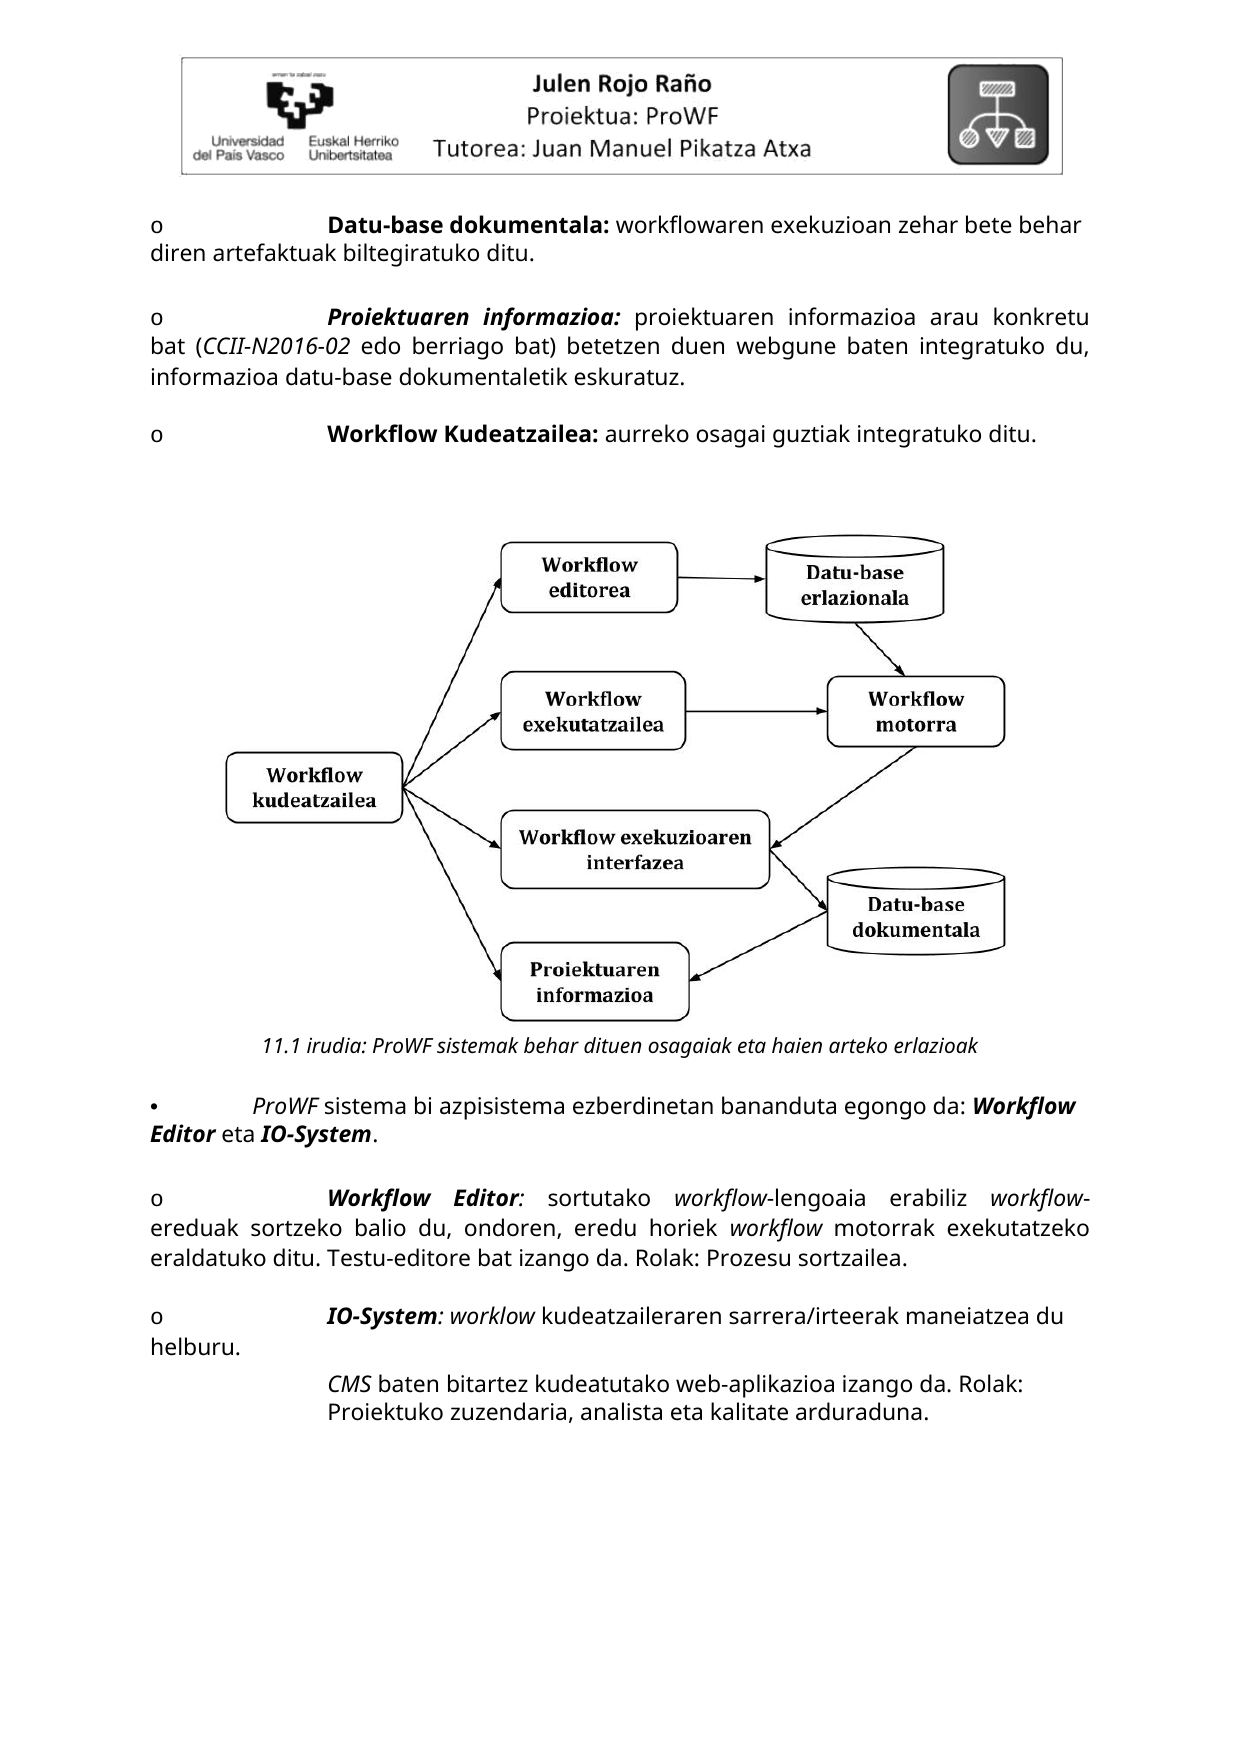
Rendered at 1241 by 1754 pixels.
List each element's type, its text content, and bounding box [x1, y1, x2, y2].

text 11.1 irudia: ProWF sistemak behar dituen osagaiak eta haien arteko erlazioak [150, 1031, 1090, 1060]
list Workflow Editor: sortutako workflow-lengoaia erabiliz workflow-ereduak sortzeko balio du, ondoren, eredu horiek workflow motorrak exekutatzeko eraldatuko ditu. Testu-editore bat izango da. Rolak: Prozesu sortzailea. [150, 1182, 1090, 1273]
list Workflow Kudeatzailea: aurreko osagai guztiak integratuko ditu. [150, 418, 1090, 449]
list ProWF sistema bi azpisistema ezberdinetan bananduta egongo da: Workflow Editor eta IO-System. [150, 1090, 1090, 1150]
picture [220, 529, 1020, 1031]
list Datu-base dokumentala: workflowaren exekuzioan zehar bete behar diren artefaktuak biltegiratuko ditu. [150, 211, 1090, 268]
picture [178, 54, 1063, 177]
text CMS baten bitartez kudeatutako web-aplikazioa izango da. Rolak: Proiektuko zuzendaria, analista eta kalitate arduraduna. [327, 1369, 1063, 1427]
list IO-System: worklow kudeatzaileraren sarrera/irteerak maneiatzea du helburu. [150, 1299, 1090, 1362]
list Proiektuaren informazioa: proiektuaren informazioa arau konkretu bat (CCII-N2016-02 edo berriago bat) betetzen duen webgune baten integratuko du, informazioa datu-base dokumentaletik eskuratuz. [150, 301, 1090, 392]
